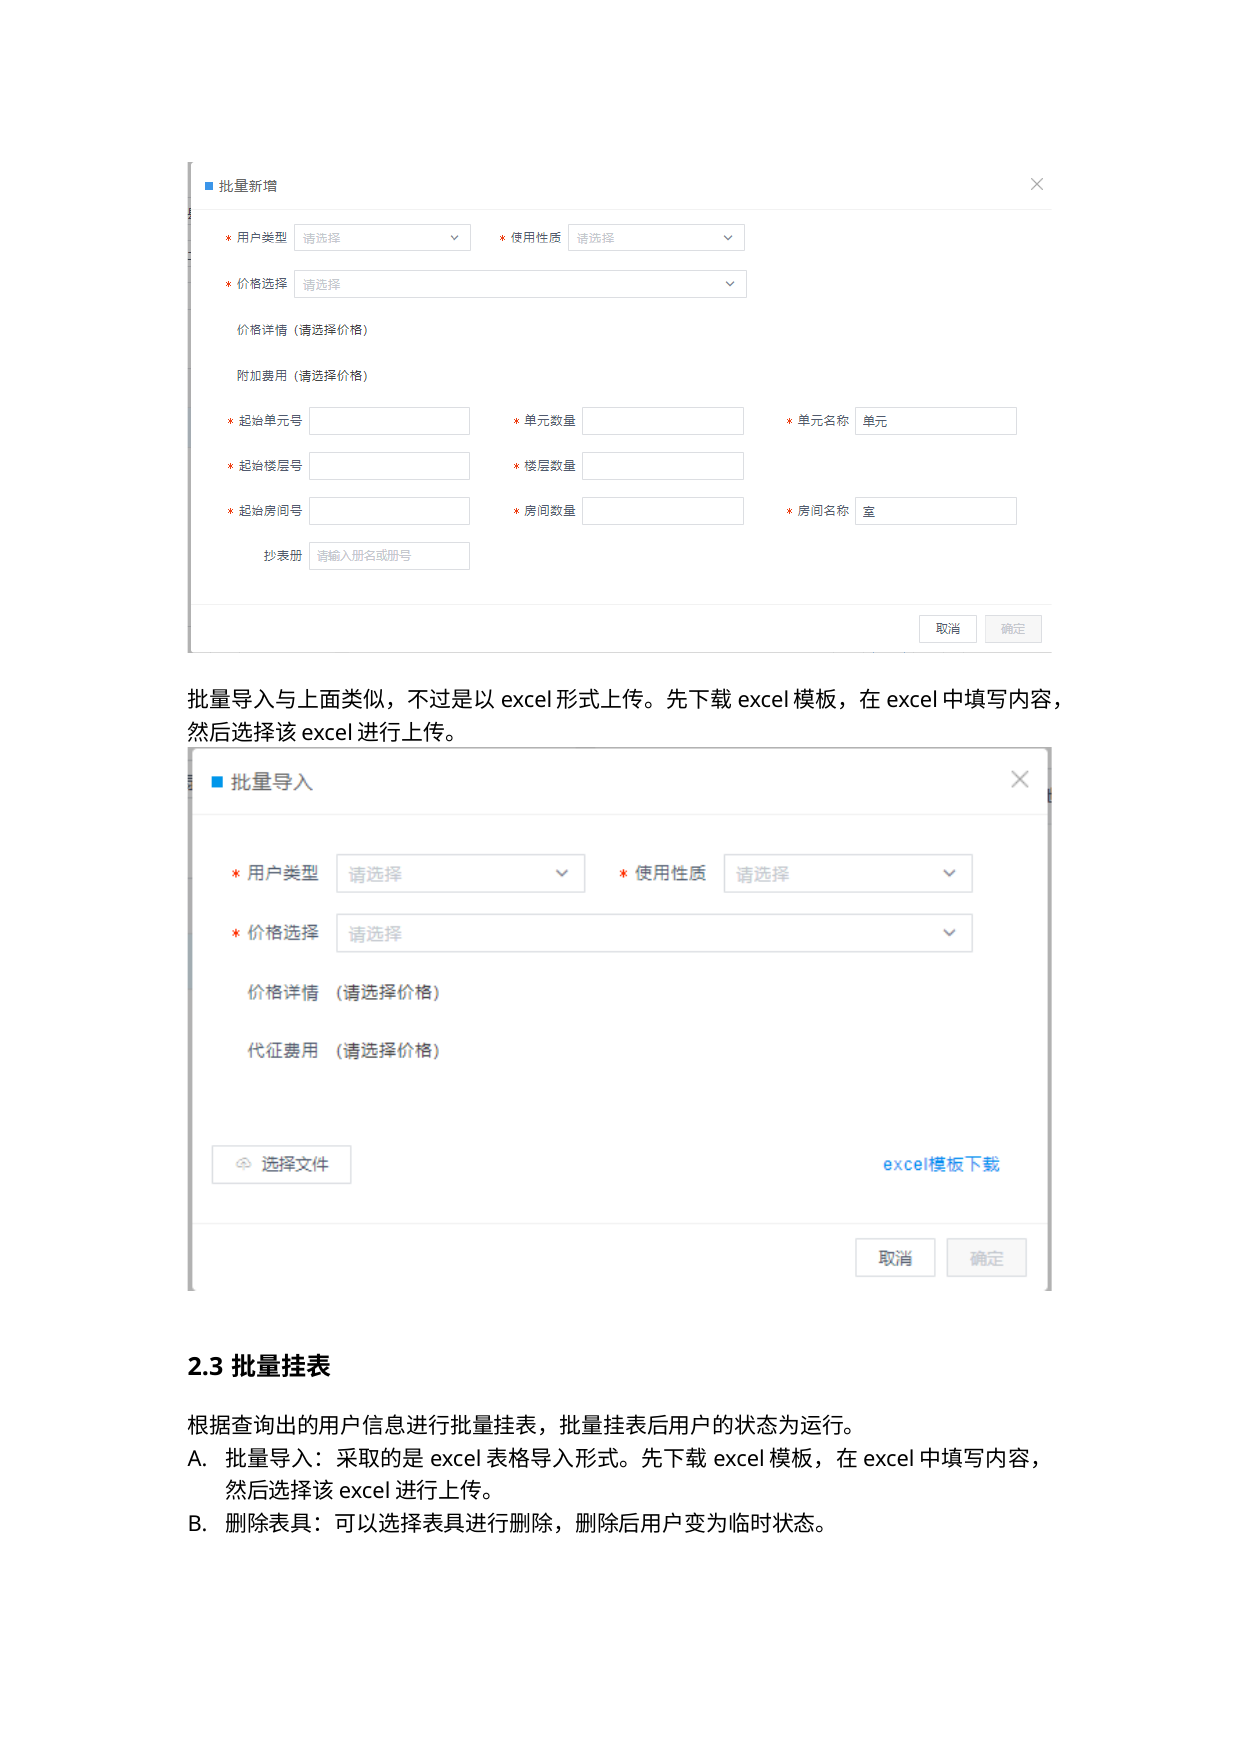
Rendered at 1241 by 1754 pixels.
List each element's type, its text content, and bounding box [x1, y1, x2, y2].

text 根据查询出的用户信息进行批量挂表，批量挂表后用户的状态为运行。 [187, 1408, 1053, 1440]
text 批量导入与上面类似，不过是以excel形式上传。先下载excel模板，在excel中填写内容，然后选择该excel进行上传。 [187, 682, 1053, 747]
picture [187, 747, 1052, 1291]
list 批量挂表 [187, 1332, 1053, 1397]
list 删除表具：可以选择表具进行删除，删除后用户变为临时状态。 [187, 1505, 1053, 1538]
list 批量导入：采取的是excel表格导入形式。先下载excel模板，在excel中填写内容，然后选择该excel进行上传。 [187, 1440, 1053, 1505]
picture [187, 162, 1052, 653]
